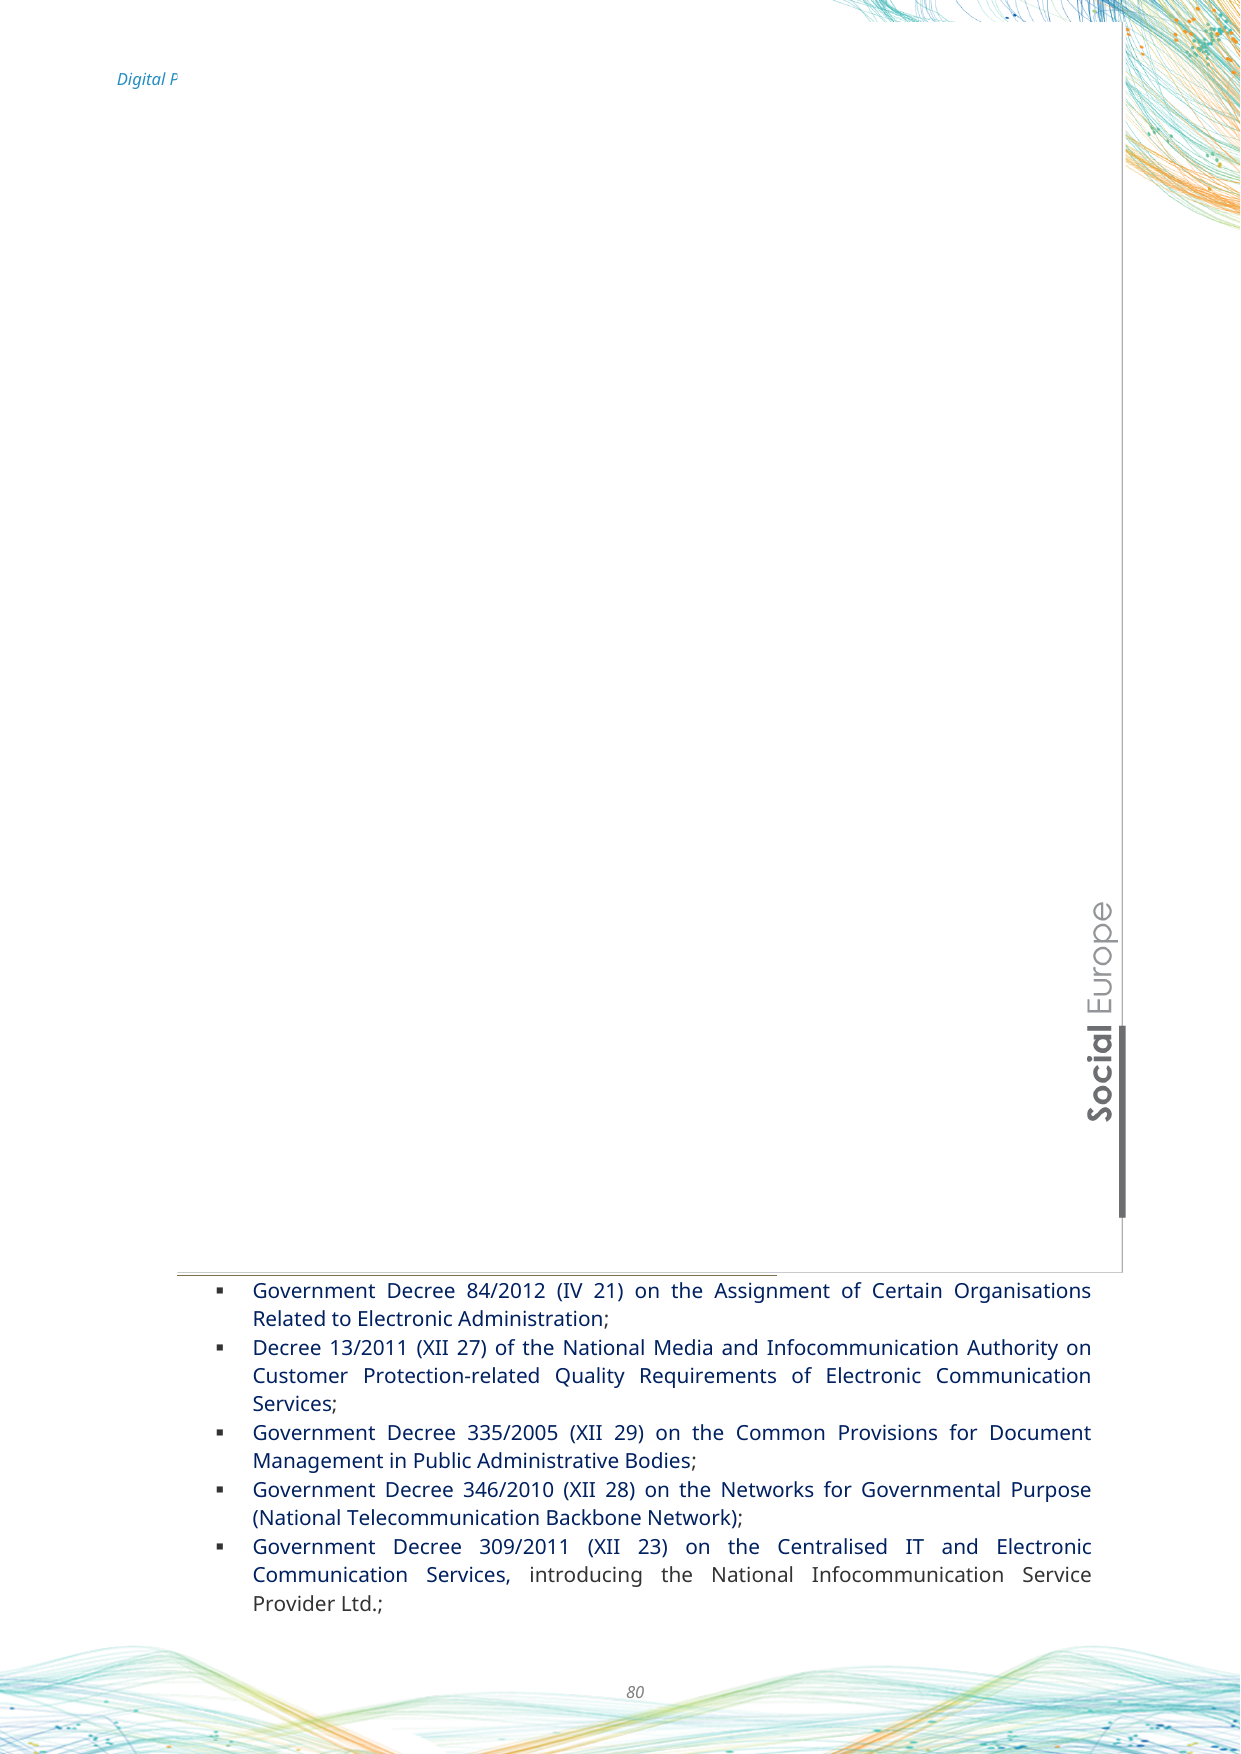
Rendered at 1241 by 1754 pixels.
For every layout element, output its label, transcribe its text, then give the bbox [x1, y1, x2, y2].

list Government Decree 335/2005 (XII 29) on the Common Provisions for Document Management in Public Administrative Bodies; [215, 1418, 1092, 1475]
list Government Decree 309/2011 (XII 23) on the Centralised IT and Electronic Communication Services, introducing the National Infocommunication Service Provider Ltd.; [215, 1532, 1092, 1617]
picture [177, 0, 1241, 1273]
list Government Decree 84/2012 (IV 21) on the Assignment of Certain Organisations Related to Electronic Administration; [215, 1276, 1092, 1333]
list Decree 13/2011 (XII 27) of the National Media and Infocommunication Authority on Customer Protection-related Quality Requirements of Electronic Communication Services; [215, 1333, 1092, 1418]
picture [0, 1621, 1241, 1754]
list Government Decree 346/2010 (XII 28) on the Networks for Governmental Purpose (National Telecommunication Backbone Network); [215, 1475, 1092, 1532]
